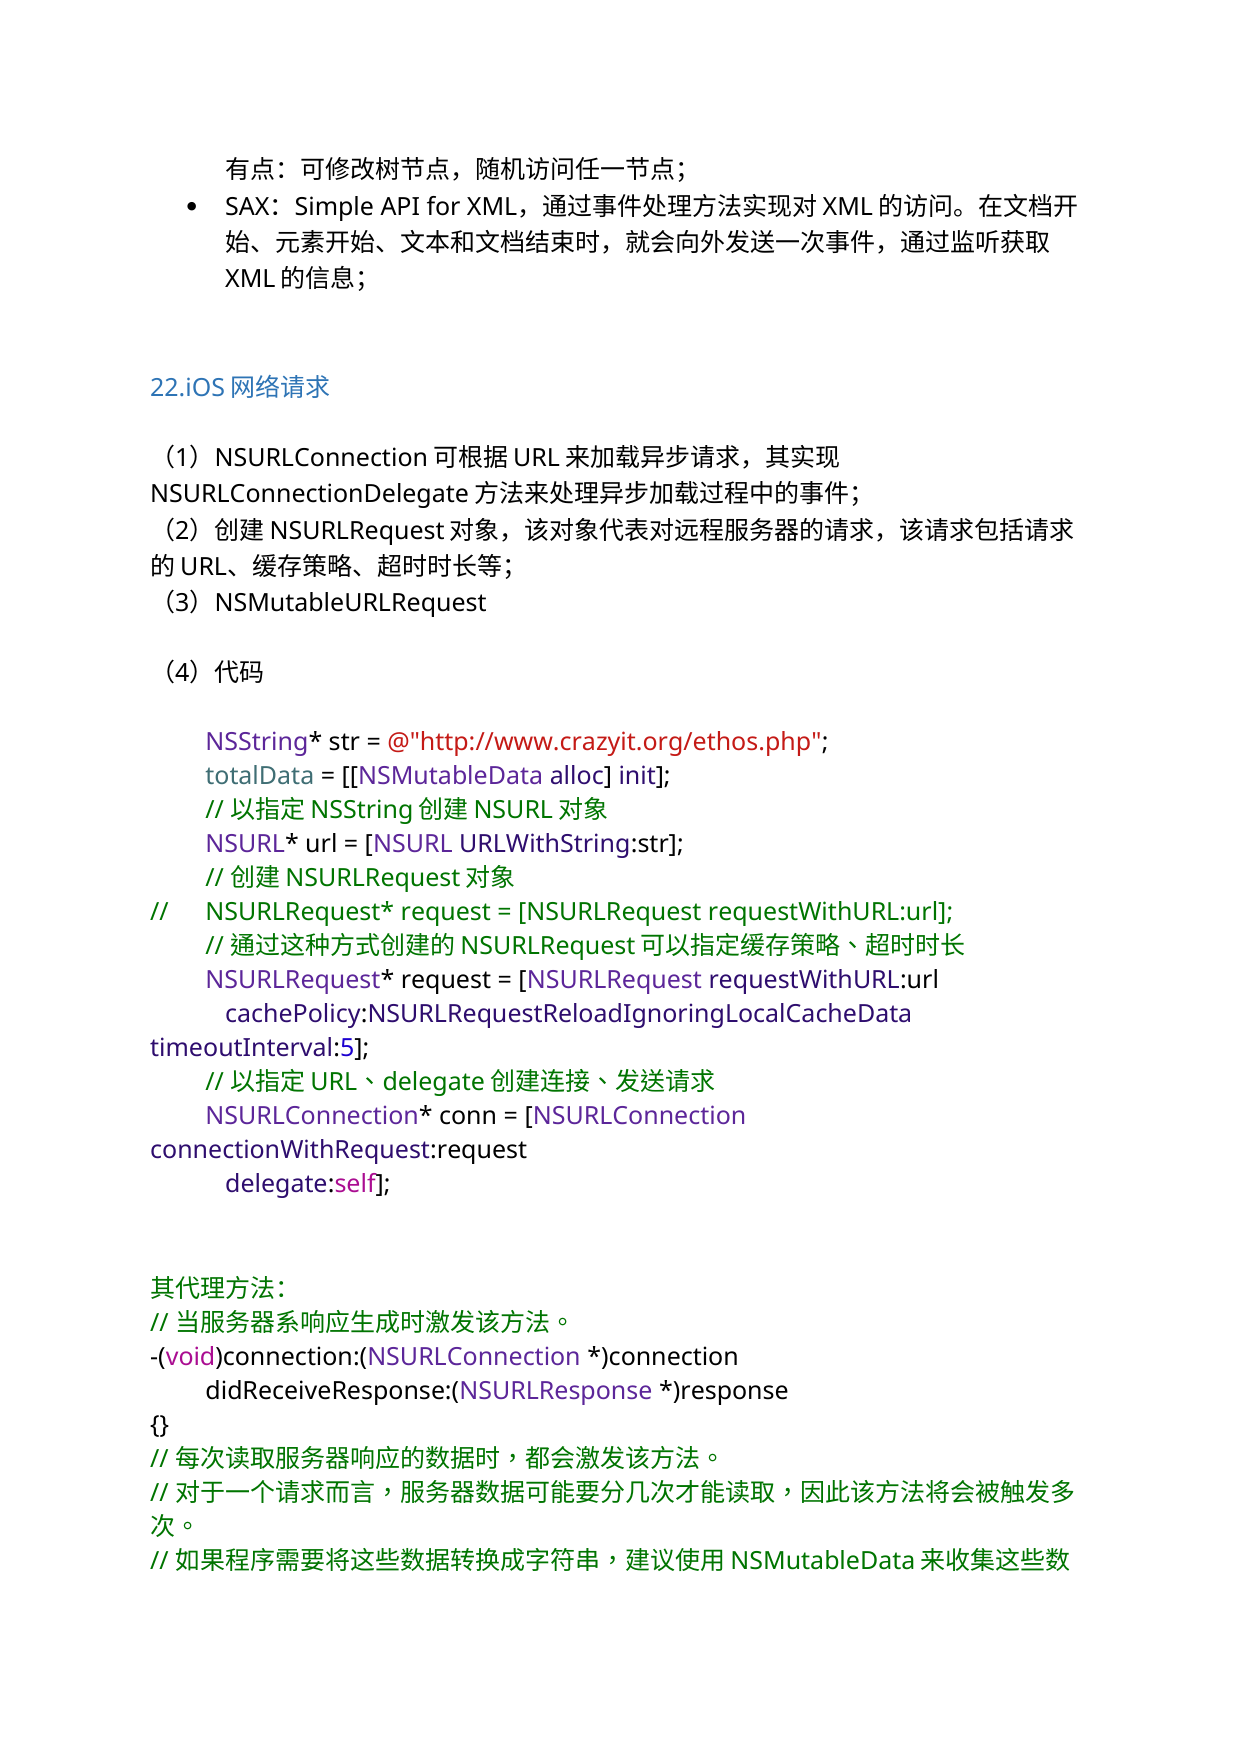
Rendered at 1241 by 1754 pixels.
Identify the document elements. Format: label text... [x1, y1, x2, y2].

text NSURLConnection* conn = [NSURLConnection connectionWithRequest:request [150, 1098, 1090, 1166]
text 其代理方法： [150, 1268, 1090, 1304]
list 有点：可修改树节点，随机访问任一节点； [225, 150, 1090, 186]
text // 以指定NSString创建NSURL对象 [150, 791, 1090, 825]
text -(void)connection:(NSURLConnection *)connection [150, 1338, 1090, 1373]
text didReceiveResponse:(NSURLResponse *)response [150, 1373, 1090, 1407]
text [150, 1543, 1090, 1577]
text // 对于一个请求而言，服务器数据可能要分几次才能读取，因此该方法将会被触发多次。 [150, 1475, 1090, 1543]
text delegate:self]; [150, 1166, 1090, 1200]
text // 创建NSURLRequest对象 [150, 859, 1090, 893]
text // 通过这种方式创建的NSURLRequest可以指定缓存策略、超时时长 [150, 928, 1090, 962]
text NSURLRequest* request = [NSURLRequest requestWithURL:url [150, 962, 1090, 996]
text （4）代码 [150, 653, 1090, 689]
text totalData = [[NSMutableData alloc] init]; [150, 757, 1090, 791]
text NSString* str = @"http://www.crazyit.org/ethos.php"; [150, 723, 1090, 757]
text cachePolicy:NSURLRequestReloadIgnoringLocalCacheData timeoutInterval:5]; [150, 996, 1090, 1064]
text // 以指定URL、delegate创建连接、发送请求 [150, 1064, 1090, 1098]
text （2）创建NSURLRequest对象，该对象代表对远程服务器的请求，该请求包括请求的URL、缓存策略、超时时长等； [150, 510, 1090, 583]
list SAX：Simple API for XML，通过事件处理方法实现对XML的访问。在文档开始、元素开始、文本和文档结束时，就会向外发送一次事件，通过监听获取XML的信息； [187, 186, 1090, 295]
subtitle 22.iOS网络请求 [150, 367, 1090, 403]
text NSURL* url = [NSURL URLWithString:str]; [150, 825, 1090, 859]
text // NSURLRequest* request = [NSURLRequest requestWithURL:url]; [150, 893, 1090, 928]
text {} [150, 1407, 1090, 1441]
text // 当服务器系响应生成时激发该方法。 [150, 1304, 1090, 1338]
text // 每次读取服务器响应的数据时，都会激发该方法。 [150, 1441, 1090, 1475]
text （3）NSMutableURLRequest [150, 583, 1090, 619]
text （1）NSURLConnection可根据URL来加载异步请求，其实现NSURLConnectionDelegate方法来处理异步加载过程中的事件； [150, 438, 1090, 510]
